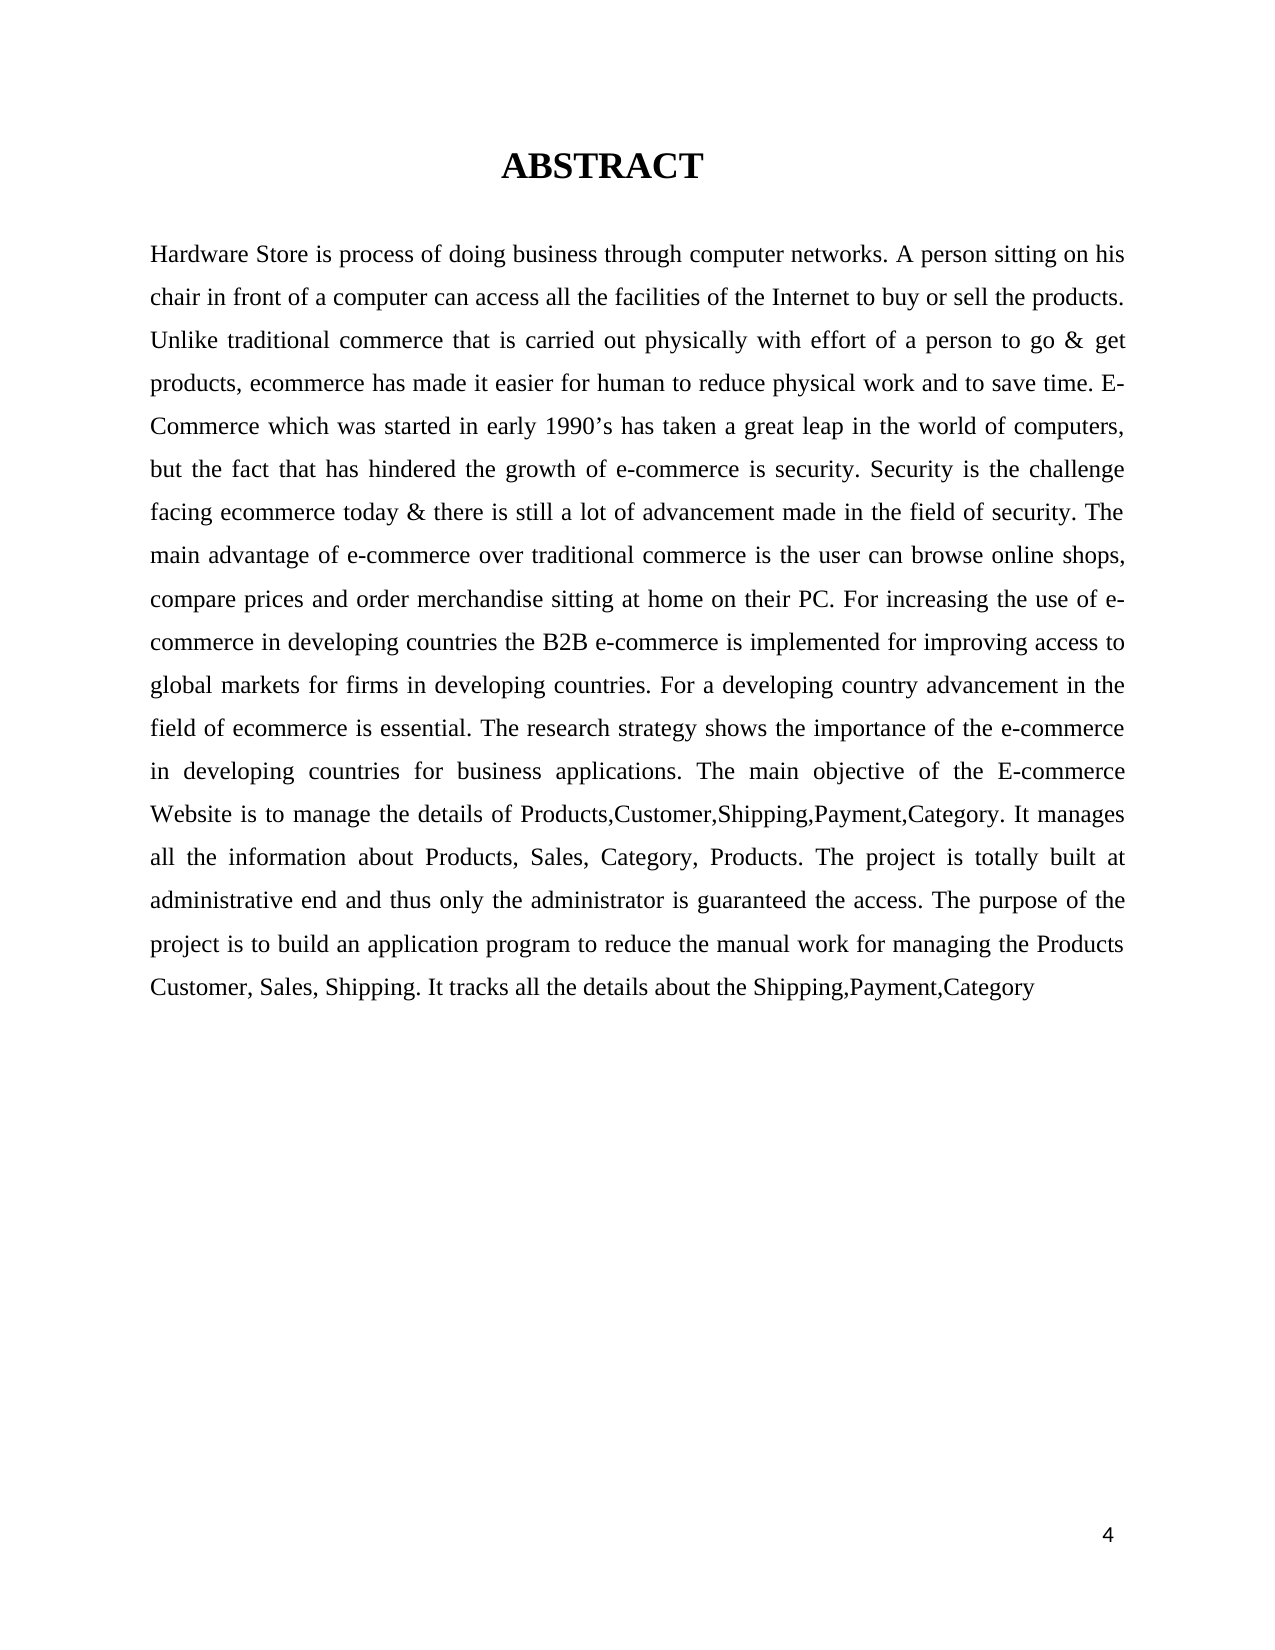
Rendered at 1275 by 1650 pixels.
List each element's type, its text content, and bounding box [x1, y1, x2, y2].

text Hardware Store is process of doing business through computer networks. A person sitting on his chair in front of a computer can access all the facilities of the Internet to buy or sell the products. Unlike traditional commerce that is carried out physically with effort of a person to go & get products, ecommerce has made it easier for human to reduce physical work and to save time. E-Commerce which was started in early 1990’s has taken a great leap in the world of computers, but the fact that has hindered the growth of e-commerce is security. Security is the challenge facing ecommerce today & there is still a lot of advancement made in the field of security. The main advantage of e-commerce over traditional commerce is the user can browse online shops, compare prices and order merchandise sitting at home on their PC. For increasing the use of e-commerce in developing countries the B2B e-commerce is implemented for improving access to global markets for firms in developing countries. For a developing country advancement in the field of ecommerce is essential. The research strategy shows the importance of the e-commerce in developing countries for business applications. The main objective of the E-commerce Website is to manage the details of Products,Customer,Shipping,Payment,Category. It manages all the information about Products, Sales, Category, Products. The project is totally built at administrative end and thus only the administrator is guaranteed the access. The purpose of the project is to build an application program to reduce the manual work for managing the Products Customer, Sales, Shipping. It tracks all the details about the Shipping,Payment,Category [150, 239, 1126, 1001]
subtitle ABSTRACT [283, 143, 922, 186]
